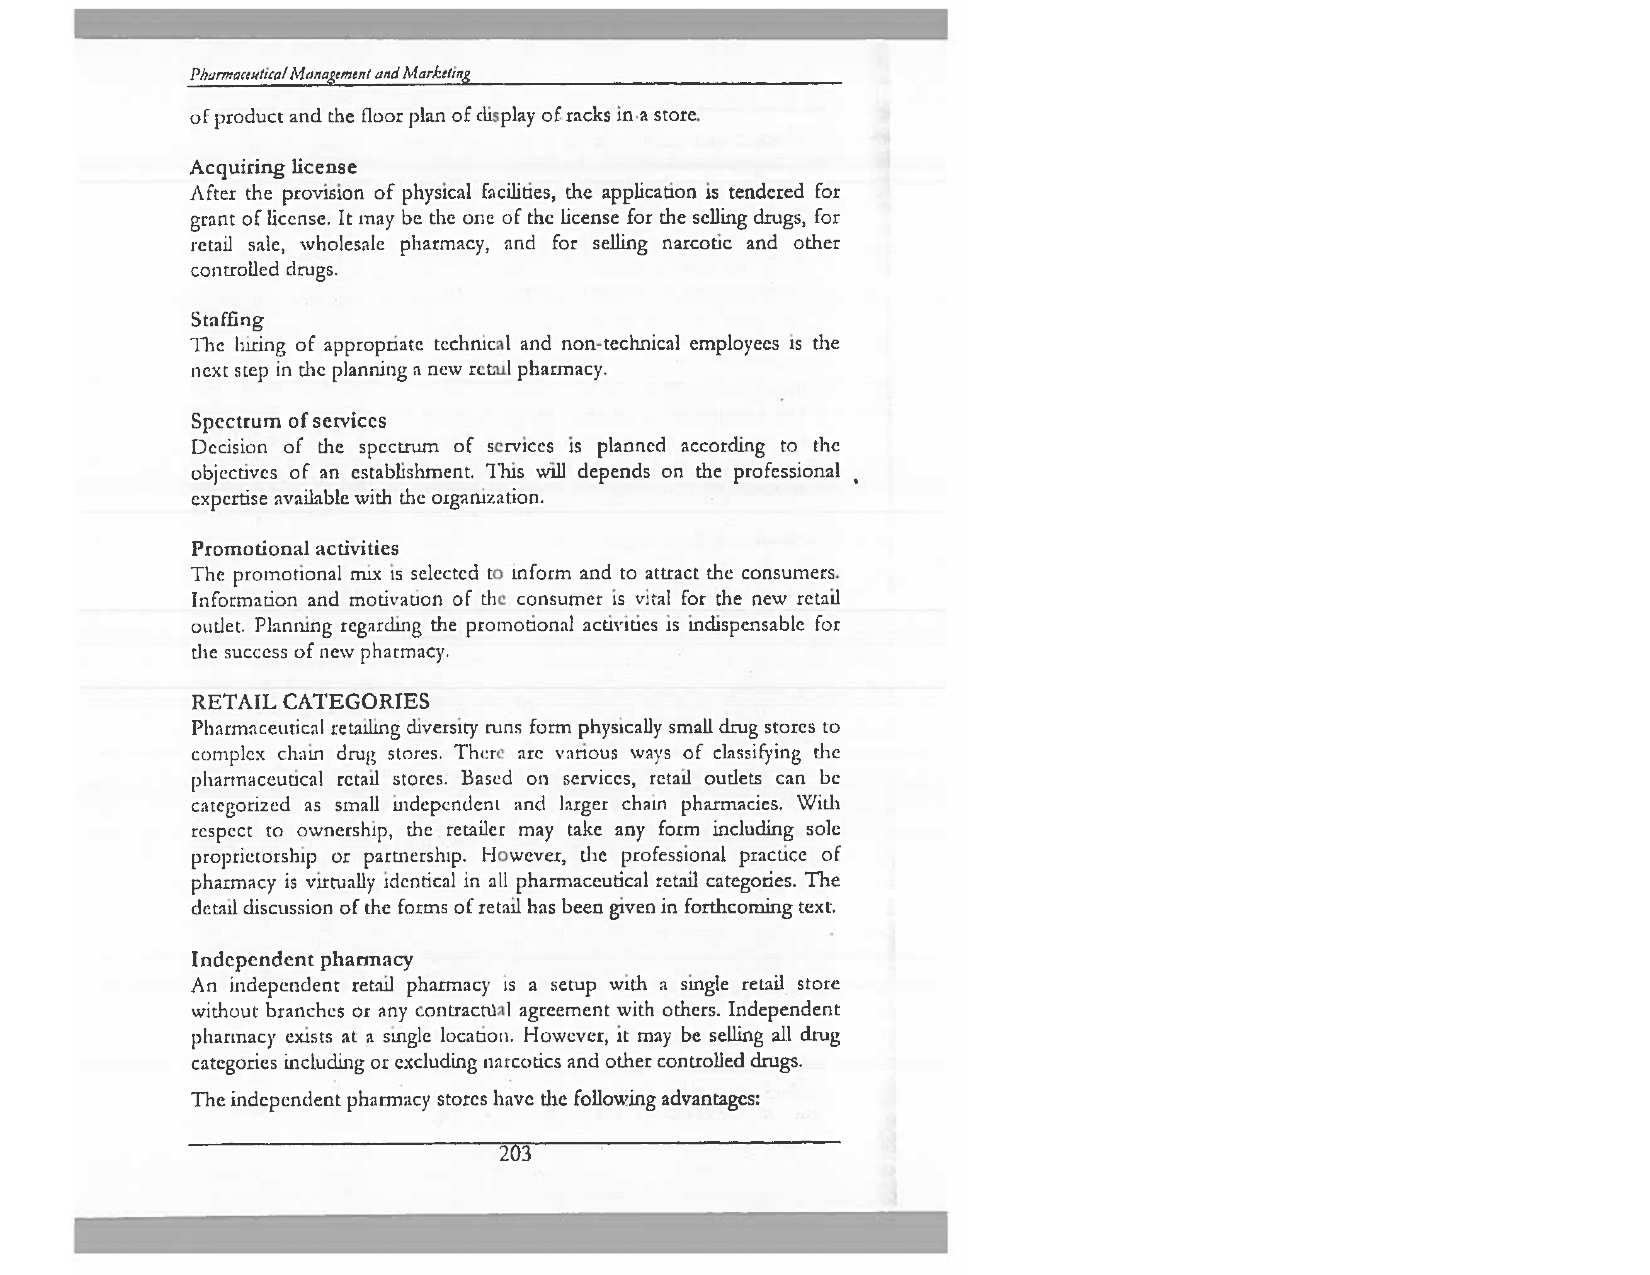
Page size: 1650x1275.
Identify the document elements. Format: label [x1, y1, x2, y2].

picture [70, 0, 963, 1275]
